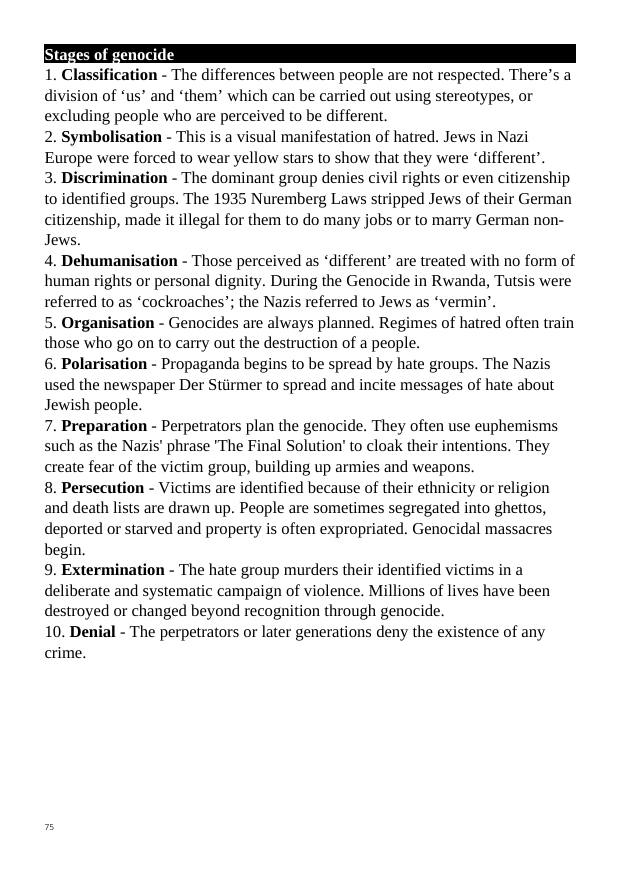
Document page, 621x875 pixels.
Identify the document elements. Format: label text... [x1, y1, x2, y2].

list Organisation - Genocides are always planned. Regimes of hatred often train those who go on to carry out the destruction of a people. [44, 312, 576, 352]
list Extermination - The hate group murders their identified victims in a deliberate and systematic campaign of violence. Millions of lives have been destroyed or changed beyond recognition through genocide. [44, 560, 576, 620]
list Polarisation - Propaganda begins to be spread by hate groups. The Nazis used the newspaper Der Stürmer to spread and incite messages of hate about Jewish people. [44, 354, 576, 414]
list Preparation - Perpetrators plan the genocide. They often use euphemisms such as the Nazis' phrase 'The Final Solution' to cloak their intentions. They create fear of the victim group, building up armies and weapons. [44, 416, 576, 476]
list Denial - The perpetrators or later generations deny the existence of any crime. [44, 622, 576, 662]
list Classification - The differences between people are not respected. There’s a division of ‘us’ and ‘them’ which can be carried out using stereotypes, or excluding people who are perceived to be different. [44, 65, 576, 125]
list Dehumanisation - Those perceived as ‘different’ are treated with no form of human rights or personal dignity. During the Genocide in Rwanda, Tutsis were referred to as ‘cockroaches’; the Nazis referred to Jews as ‘vermin’. [44, 251, 576, 311]
list Persecution - Victims are identified because of their ethnicity or religion and death lists are drawn up. People are sometimes segregated into ghettos, deported or starved and property is often expropriated. Genocidal massacres begin. [44, 477, 576, 558]
list Discrimination - The dominant group denies civil rights or even citizenship to identified groups. The 1935 Nuremberg Laws stripped Jews of their German citizenship, made it illegal for them to do many jobs or to marry German non-Jews. [44, 168, 576, 249]
subtitle Stages of genocide [44, 44, 576, 63]
list Symbolisation - This is a visual manifestation of hatred. Jews in Nazi Europe were forced to wear yellow stars to show that they were ‘different’. [44, 127, 576, 167]
